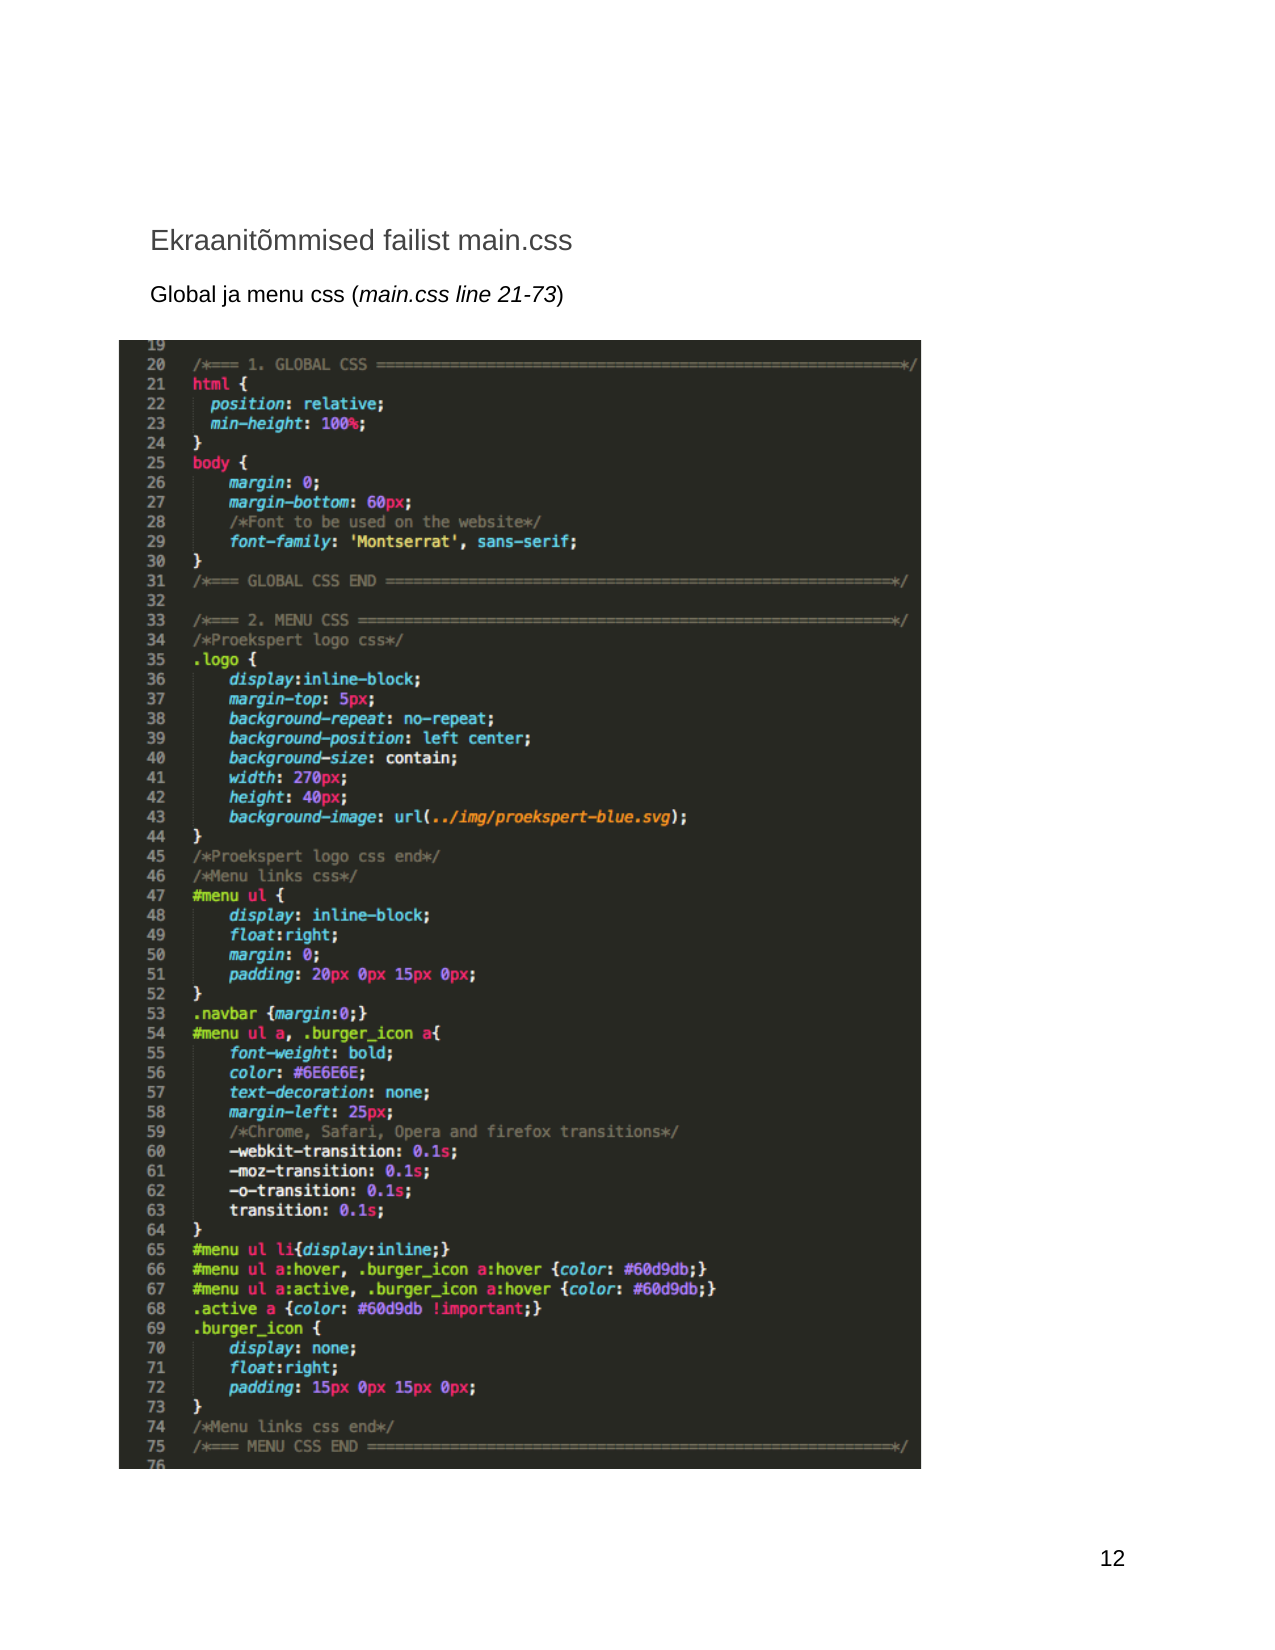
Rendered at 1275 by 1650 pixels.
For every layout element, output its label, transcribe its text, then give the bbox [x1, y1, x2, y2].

picture [118, 340, 922, 1469]
text Global ja menu css (main.css line 21-73) [150, 281, 1125, 308]
subtitle Ekraanitõmmised failist main.css [150, 223, 1125, 256]
